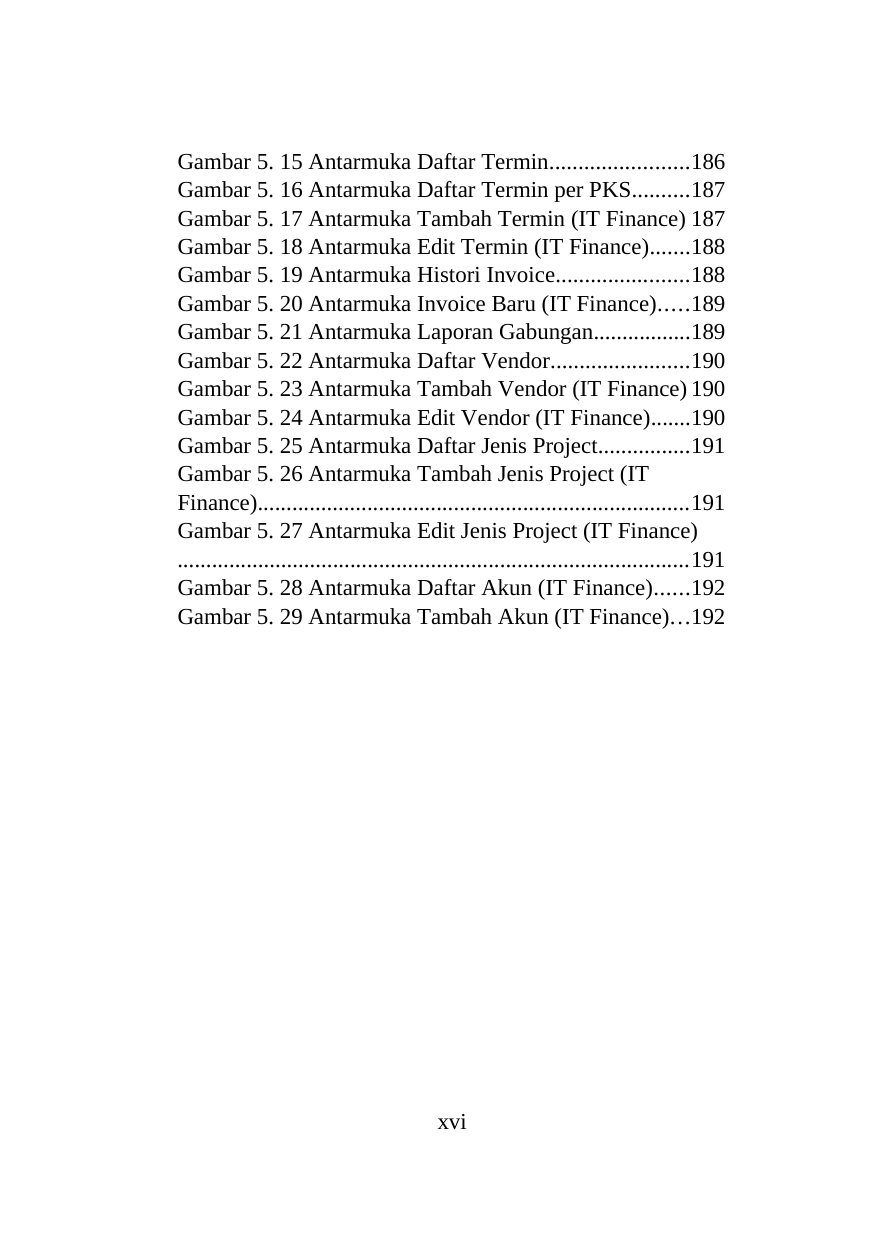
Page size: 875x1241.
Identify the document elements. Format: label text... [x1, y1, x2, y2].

text Gambar 5. 25 Antarmuka Daftar Jenis Project 191 [177, 432, 726, 458]
text Gambar 5. 22 Antarmuka Daftar Vendor 190 [177, 347, 726, 373]
text Gambar 5. 23 Antarmuka Tambah Vendor (IT Finance) 190 [177, 375, 726, 402]
text Gambar 5. 26 Antarmuka Tambah Jenis Project (IT Finance) 191 [177, 461, 726, 515]
text Gambar 5. 24 Antarmuka Edit Vendor (IT Finance) 190 [177, 404, 726, 430]
text Gambar 5. 17 Antarmuka Tambah Termin (IT Finance) 187 [177, 204, 726, 231]
text Gambar 5. 28 Antarmuka Daftar Akun (IT Finance) 192 [177, 574, 726, 601]
text Gambar 5. 21 Antarmuka Laporan Gabungan 189 [177, 318, 726, 345]
text Gambar 5. 16 Antarmuka Daftar Termin per PKS 187 [177, 176, 726, 202]
text Gambar 5. 20 Antarmuka Invoice Baru (IT Finance) 189 [177, 290, 726, 316]
text Gambar 5. 29 Antarmuka Tambah Akun (IT Finance) 192 [177, 603, 726, 629]
text Gambar 5. 18 Antarmuka Edit Termin (IT Finance) 188 [177, 233, 726, 259]
text Gambar 5. 19 Antarmuka Histori Invoice 188 [177, 261, 726, 288]
text Gambar 5. 27 Antarmuka Edit Jenis Project (IT Finance) 191 [177, 517, 726, 572]
text Gambar 5. 15 Antarmuka Daftar Termin 186 [177, 148, 726, 174]
